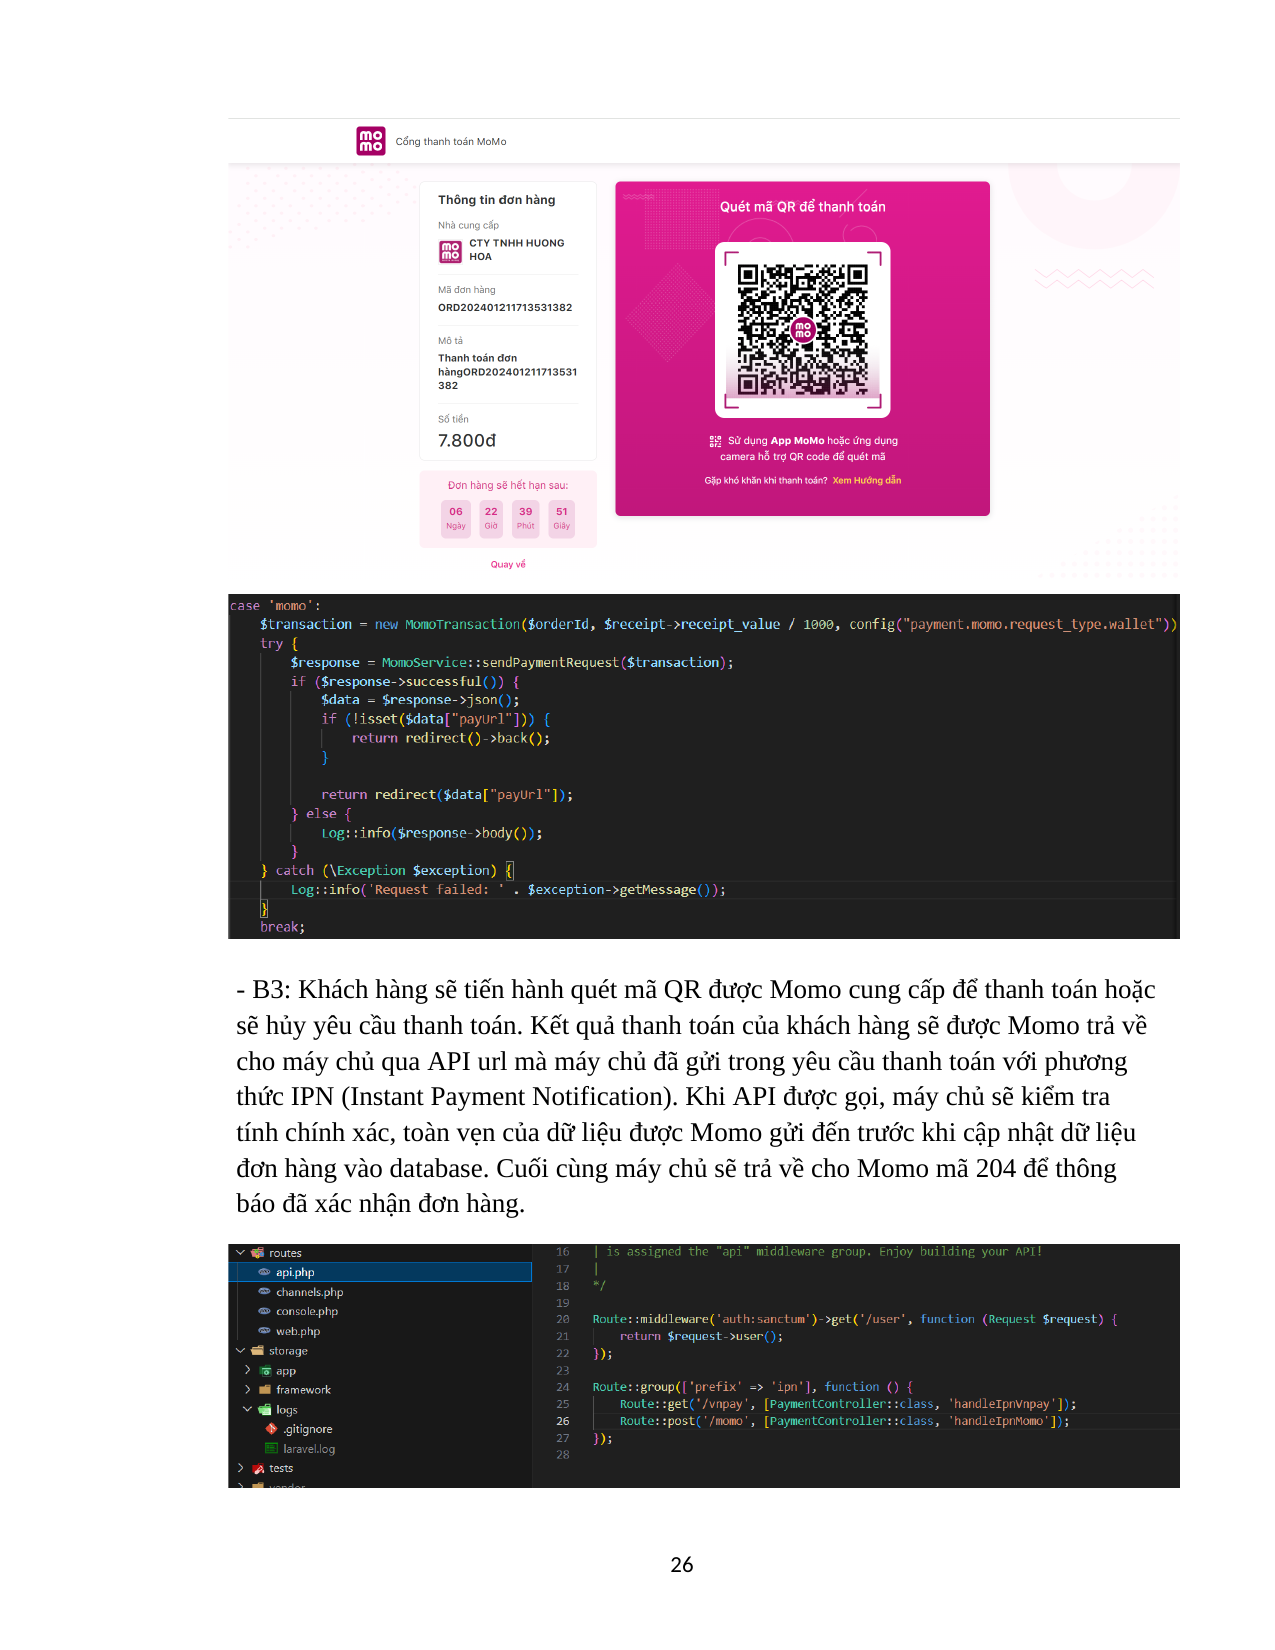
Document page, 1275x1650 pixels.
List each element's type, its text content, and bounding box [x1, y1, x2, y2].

text - B3: Khách hàng sẽ tiến hành quét mã QR được Momo cung cấp để thanh toán hoặc sẽ hủy yêu cầu thanh toán. Kết quả thanh toán của khách hàng sẽ được Momo trả về cho máy chủ qua API url mà máy chủ đã gửi trong yêu cầu thanh toán với phương thức IPN (Instant Payment Notification). Khi API được gọi, máy chủ sẽ kiểm tra tính chính xác, toàn vẹn của dữ liệu được Momo gửi đến trước khi cập nhật dữ liệu đơn hàng vào database. Cuối cùng máy chủ sẽ trả về cho Momo mã 204 để thông báo đã xác nhận đơn hàng. [236, 973, 1157, 1219]
picture [228, 594, 1180, 939]
picture [228, 1244, 1180, 1488]
picture [228, 118, 1180, 581]
